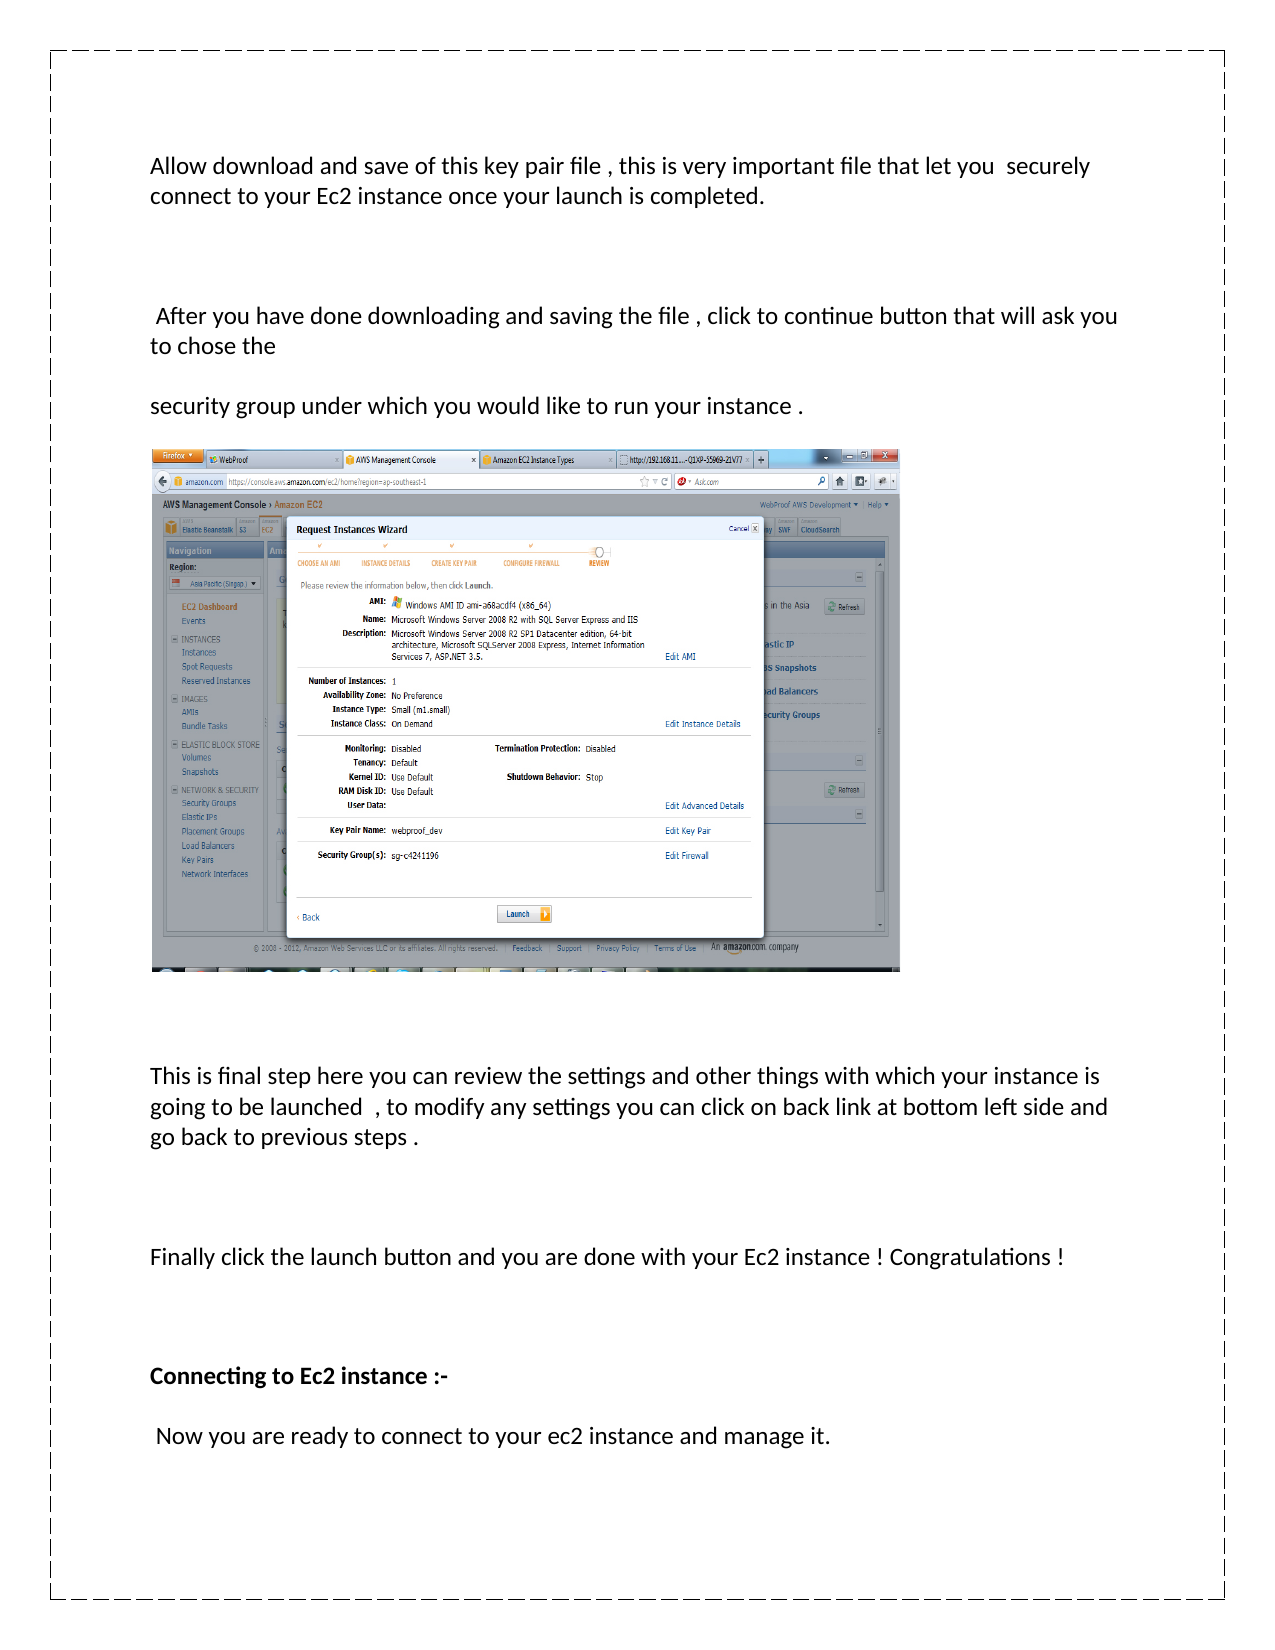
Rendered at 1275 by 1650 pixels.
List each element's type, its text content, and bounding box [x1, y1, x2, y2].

text Now you are ready to connect to your ec2 instance and manage it. [150, 1420, 1125, 1451]
text Finally click the launch button and you are done with your Ec2 instance ! Congratulations ! [150, 1241, 1125, 1271]
picture [150, 449, 901, 972]
text Connecting to Ec2 instance :- [150, 1360, 1125, 1391]
text After you have done downloading and saving the file , click to continue button that will ask you to chose the [150, 300, 1125, 361]
text security group under which you would like to run your instance . [150, 390, 1125, 421]
text Allow download and save of this key pair file , this is very important file that let you securely connect to your Ec2 instance once your launch is completed. [150, 150, 1125, 211]
text This is final step here you can review the settings and other things with which your instance is going to be launched , to modify any settings you can click on back link at bottom left side and go back to previous steps . [150, 1061, 1125, 1152]
